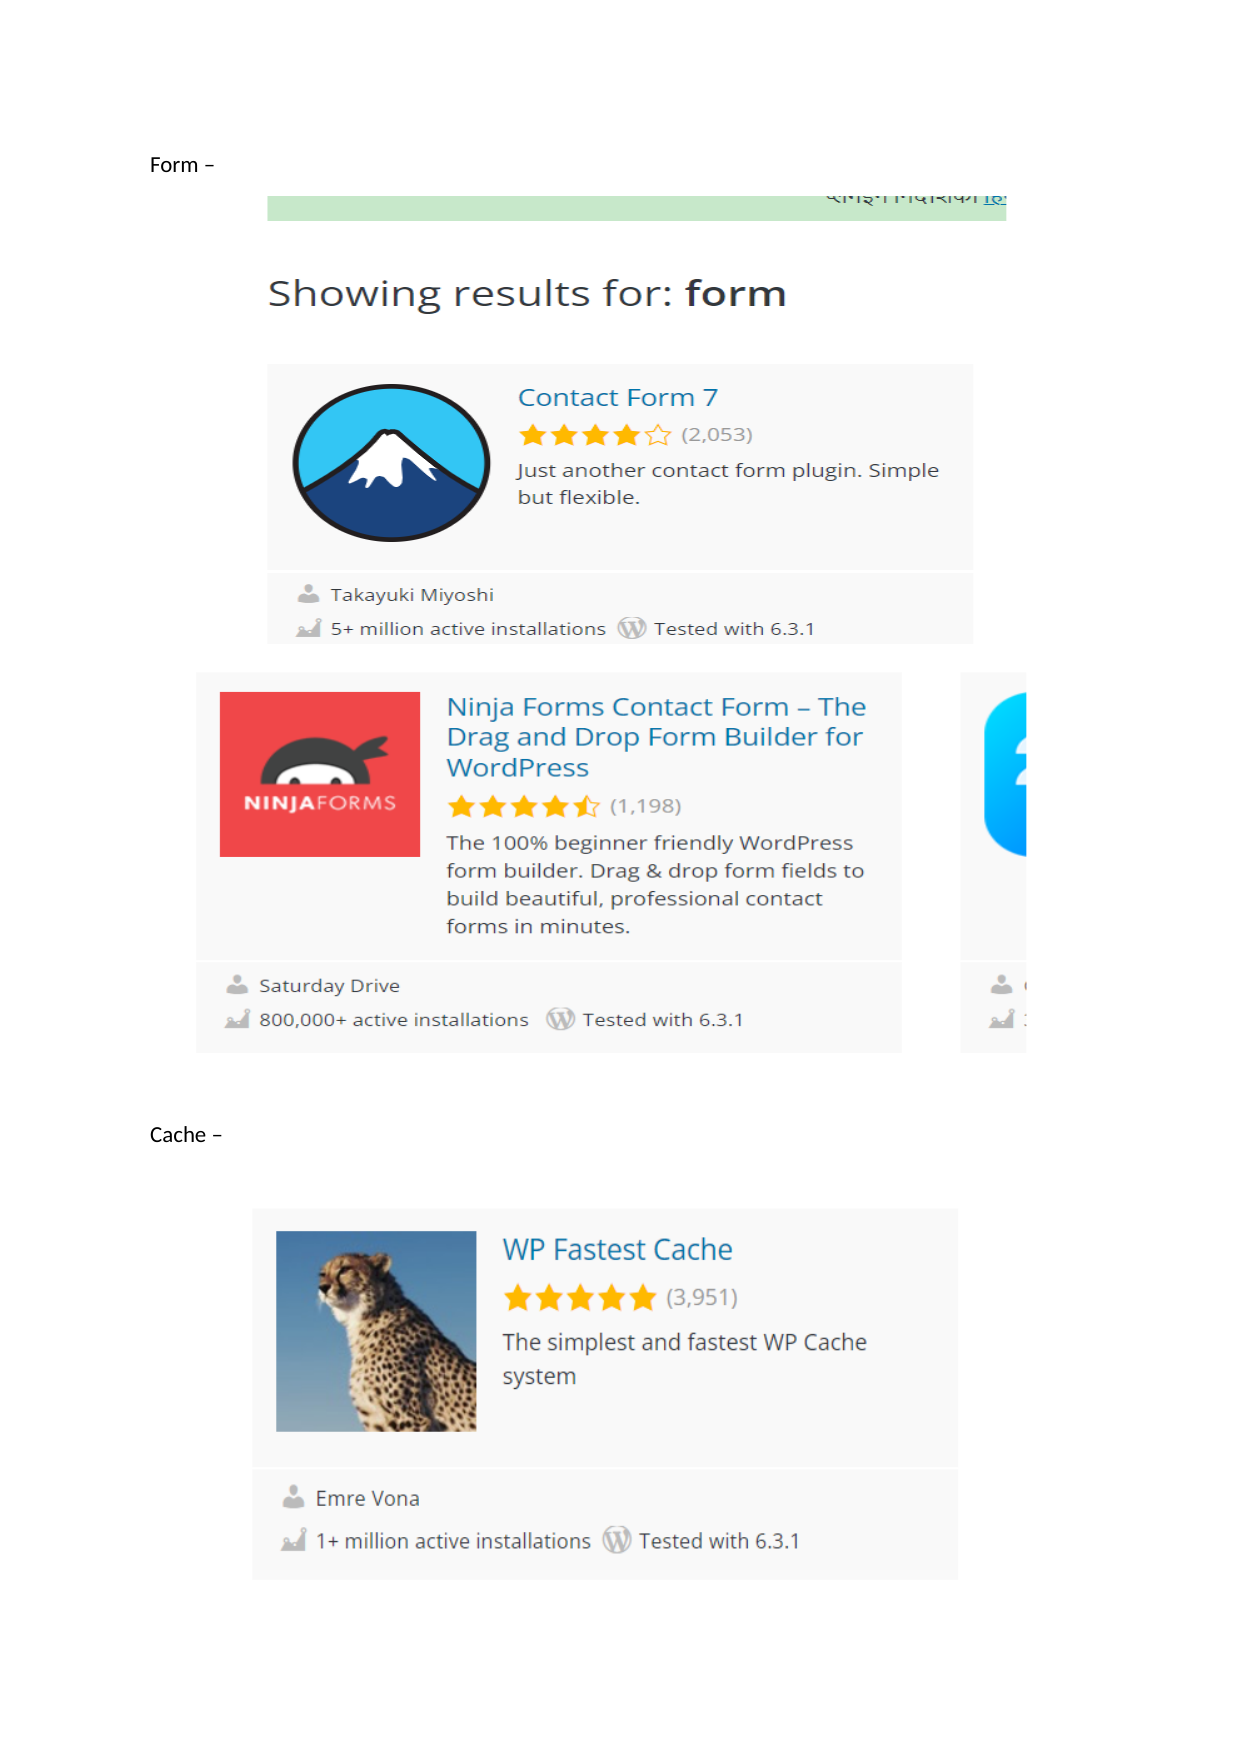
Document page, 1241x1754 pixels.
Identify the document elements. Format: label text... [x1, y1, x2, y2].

picture [150, 196, 1007, 644]
picture [1016, 737, 1027, 753]
picture [150, 662, 1027, 1055]
picture [1016, 768, 1027, 785]
text Cache – [150, 1120, 1090, 1148]
picture [150, 1167, 1012, 1595]
text Form – [150, 150, 1090, 178]
